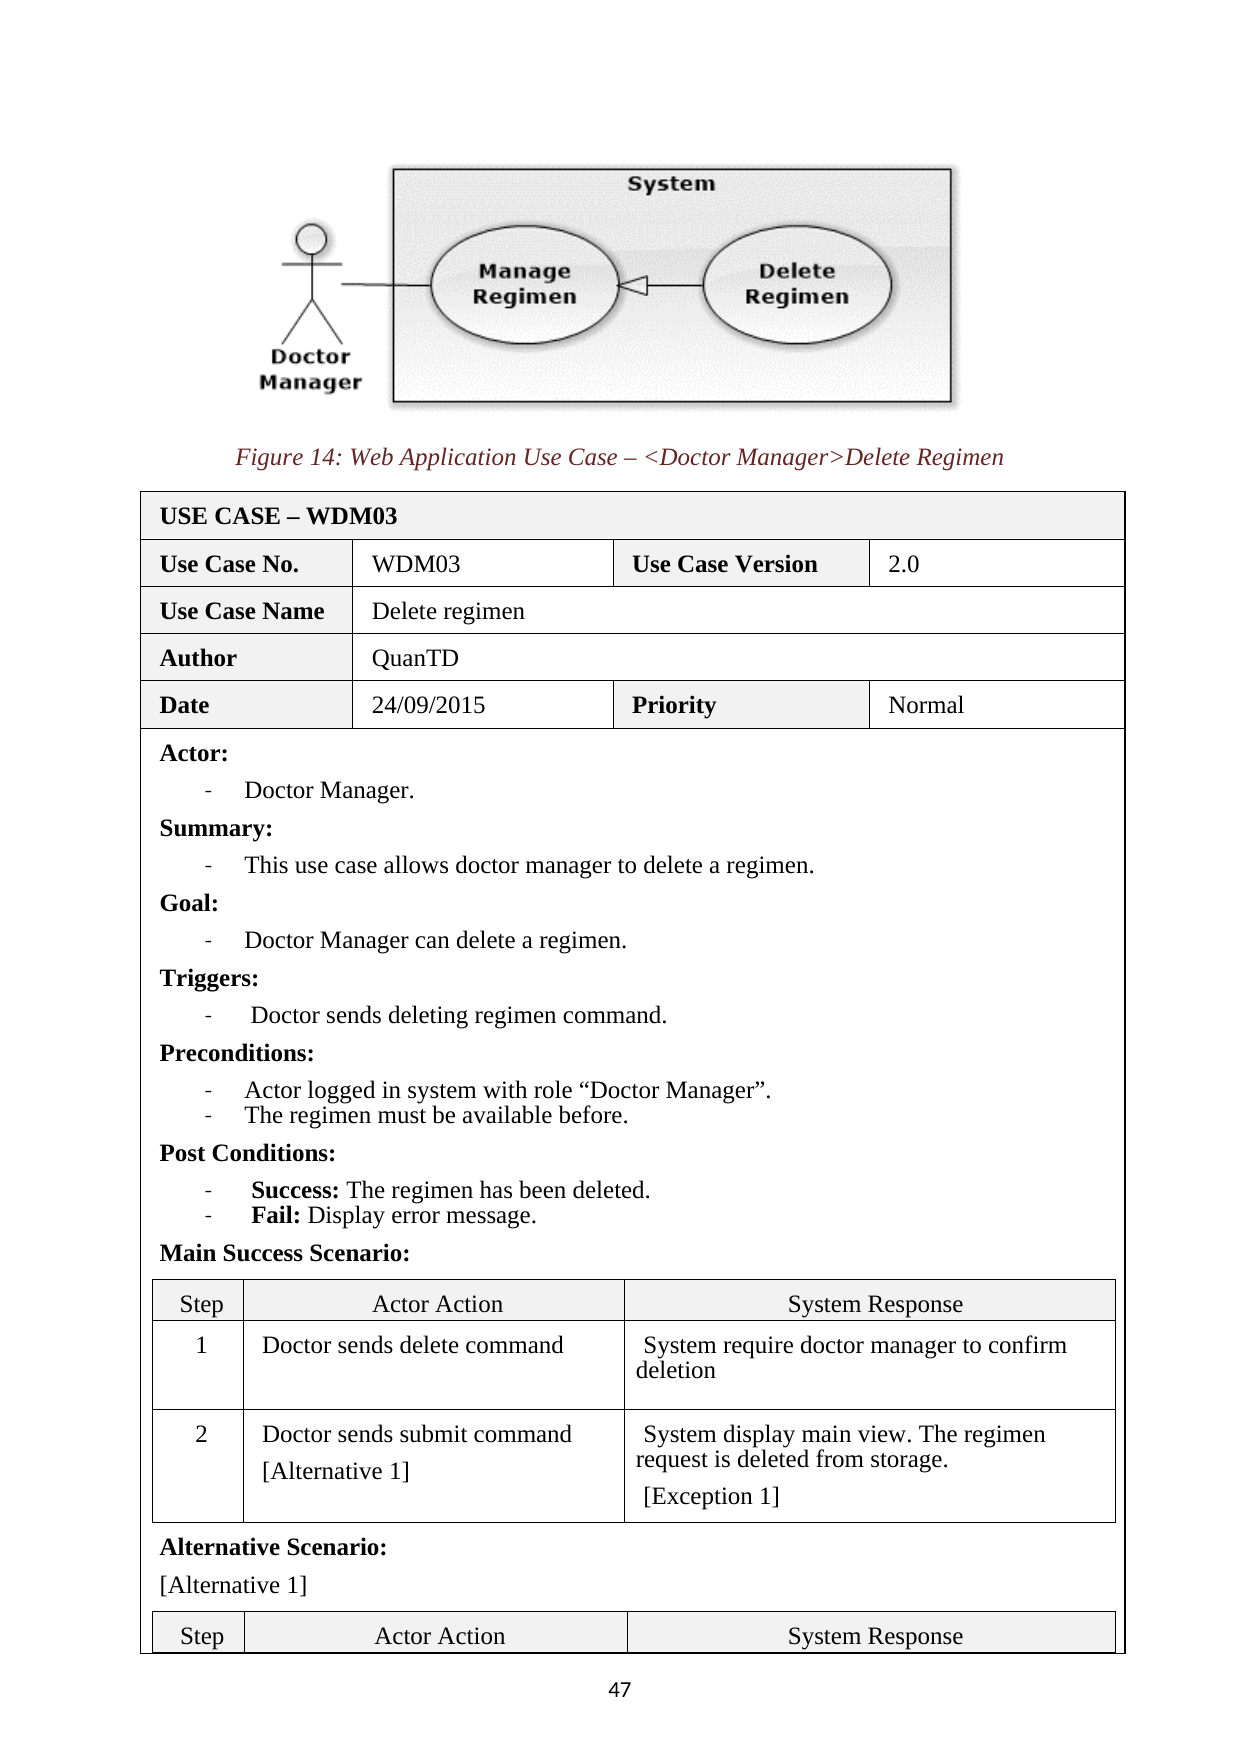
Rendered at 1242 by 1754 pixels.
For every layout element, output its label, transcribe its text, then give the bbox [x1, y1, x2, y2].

table_cell 24/09/2015 [353, 681, 613, 728]
table_cell 2.0 [870, 540, 1124, 586]
table_header USE CASE – WDM03 [141, 492, 1124, 538]
table_cell Delete regimen [353, 587, 1124, 633]
text Figure 14: Web Application Use Case – <Doctor Manager>Delete Regimen [94, 442, 1146, 470]
table_cell Normal [870, 681, 1124, 728]
table_cell WDM03 [353, 540, 613, 586]
table_cell Date [141, 681, 352, 728]
table_cell Use Case Name [141, 587, 352, 633]
table_cell QuanTD [353, 634, 1124, 680]
table_cell Priority [614, 681, 869, 728]
table_cell Use Case Version [614, 540, 869, 586]
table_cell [141, 729, 1124, 1653]
table_cell Use Case No. [141, 540, 352, 586]
table_cell Author [141, 634, 352, 680]
picture [249, 162, 990, 442]
